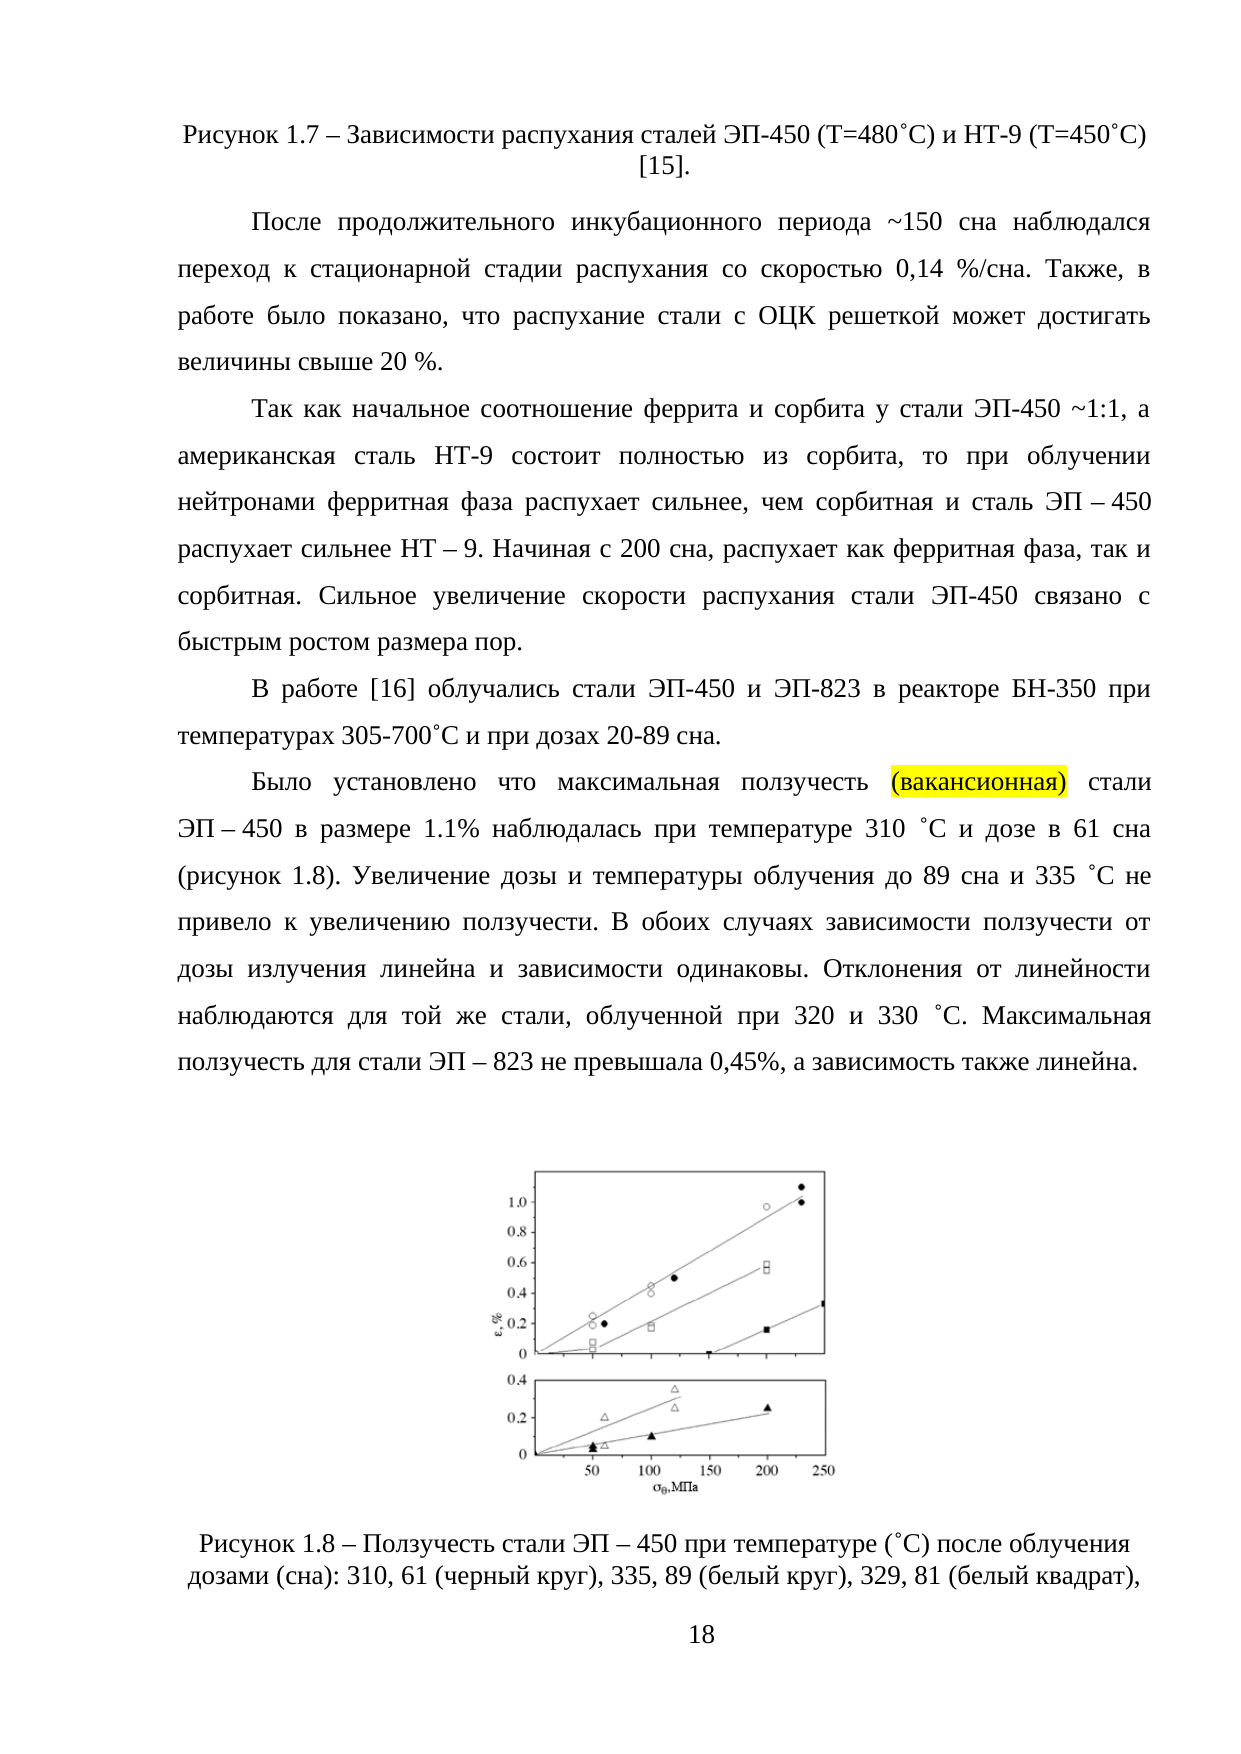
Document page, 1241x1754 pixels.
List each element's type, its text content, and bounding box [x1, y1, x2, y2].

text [177, 1528, 1152, 1590]
text Было установлено что максимальная ползучесть (вакансионная) стали ЭП – 450 в размере 1.1% наблюдалась при температуре 310 ˚C и дозе в 61 сна (рисунок 1.8). Увеличение дозы и температуры облучения до 89 сна и 335 ˚C не привело к увеличению ползучести. В обоих случаях зависимости ползучести от дозы излучения линейна и зависимости одинаковы. Отклонения от линейности наблюдаются для той же стали, облученной при 320 и 330 ˚С. Максимальная ползучесть для стали ЭП – 823 не превышала 0,45%, а зависимость также линейна. [177, 765, 1152, 1077]
text Рисунок 1.7 – Зависимости распухания сталей ЭП-450 (Т=480˚C) и НТ-9 (Т=450˚C) [15]. [177, 118, 1152, 180]
text В работе [16] облучались стали ЭП-450 и ЭП-823 в реакторе БН-350 при температурах 305-700˚C и при дозах 20-89 сна. [177, 672, 1152, 750]
text После продолжительного инкубационного периода ~150 сна наблюдался переход к стационарной стадии распухания со скоростью 0,14 %/сна. Также, в работе было показано, что распухание стали с ОЦК решеткой может достигать величины свыше 20 %. [177, 205, 1152, 377]
text Так как начальное соотношение феррита и сорбита у стали ЭП-450 ~1:1, а американская сталь HT-9 состоит полностью из сорбита, то при облучении нейтронами ферритная фаза распухает сильнее, чем сорбитная и сталь ЭП – 450 распухает сильнее HT – 9. Начиная с 200 сна, распухает как ферритная фаза, так и сорбитная. Сильное увеличение скорости распухания стали ЭП-450 связано с быстрым ростом размера пор. [177, 392, 1152, 657]
picture [484, 1148, 845, 1503]
